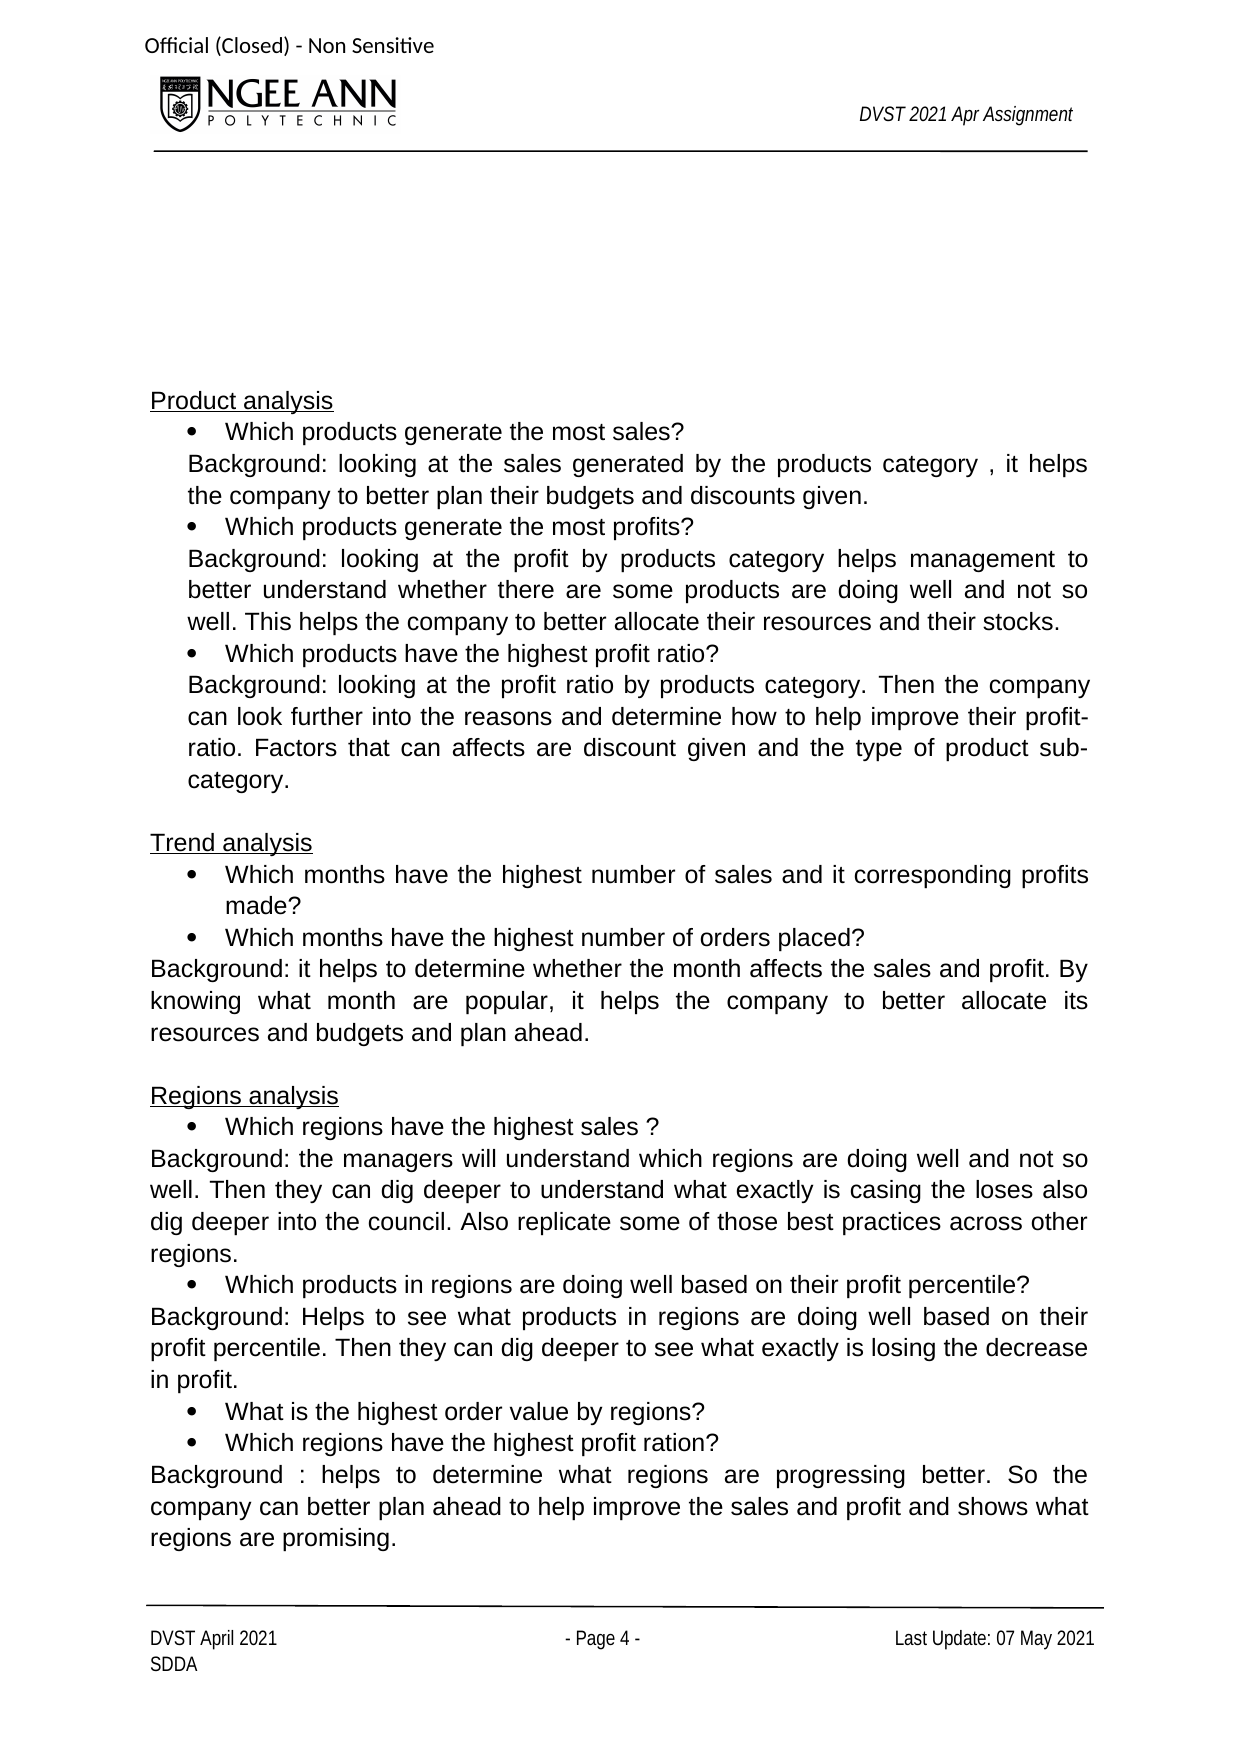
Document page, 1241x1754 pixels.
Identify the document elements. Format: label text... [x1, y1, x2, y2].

list Which months have the highest number of sales and it corresponding profits made? [187, 859, 1090, 920]
text Background: looking at the profit ratio by products category. Then the company can look further into the reasons and determine how to help improve their profit-ratio. Factors that can affects are discount given and the type of product sub-category. [187, 670, 1090, 794]
text Background: looking at the profit by products category helps management to better understand whether there are some products are doing well and not so well. This helps the company to better allocate their resources and their stocks. [187, 544, 1090, 636]
text Regions analysis [150, 1081, 1090, 1109]
text Product analysis [150, 386, 1090, 414]
list Which regions have the highest sales ? [187, 1112, 1090, 1141]
list Which products in regions are doing well based on their profit percentile? [187, 1270, 1090, 1299]
text Trend analysis [150, 828, 1090, 857]
text Background: it helps to determine whether the month affects the sales and profit. By knowing what month are popular, it helps the company to better allocate its resources and budgets and plan ahead. [150, 954, 1090, 1046]
text Background: looking at the sales generated by the products category , it helps the company to better plan their budgets and discounts given. [187, 449, 1090, 509]
list What is the highest order value by regions? [187, 1397, 1090, 1425]
text Background : helps to determine what regions are progressing better. So the company can better plan ahead to help improve the sales and profit and shows what regions are promising. [150, 1460, 1090, 1552]
picture [150, 75, 402, 134]
list Which products generate the most sales? [187, 417, 1090, 446]
list Which products generate the most profits? [187, 512, 1090, 541]
list Which months have the highest number of orders placed? [187, 923, 1090, 952]
list Which products have the highest profit ratio? [187, 638, 1090, 667]
text Background: the managers will understand which regions are doing well and not so well. Then they can dig deeper to understand what exactly is casing the loses also dig deeper into the council. Also replicate some of those best practices across other regions. [150, 1144, 1090, 1267]
list Which regions have the highest profit ration? [187, 1428, 1090, 1457]
text Background: Helps to see what products in regions are doing well based on their profit percentile. Then they can dig deeper to see what exactly is losing the decrease in profit. [150, 1302, 1090, 1394]
